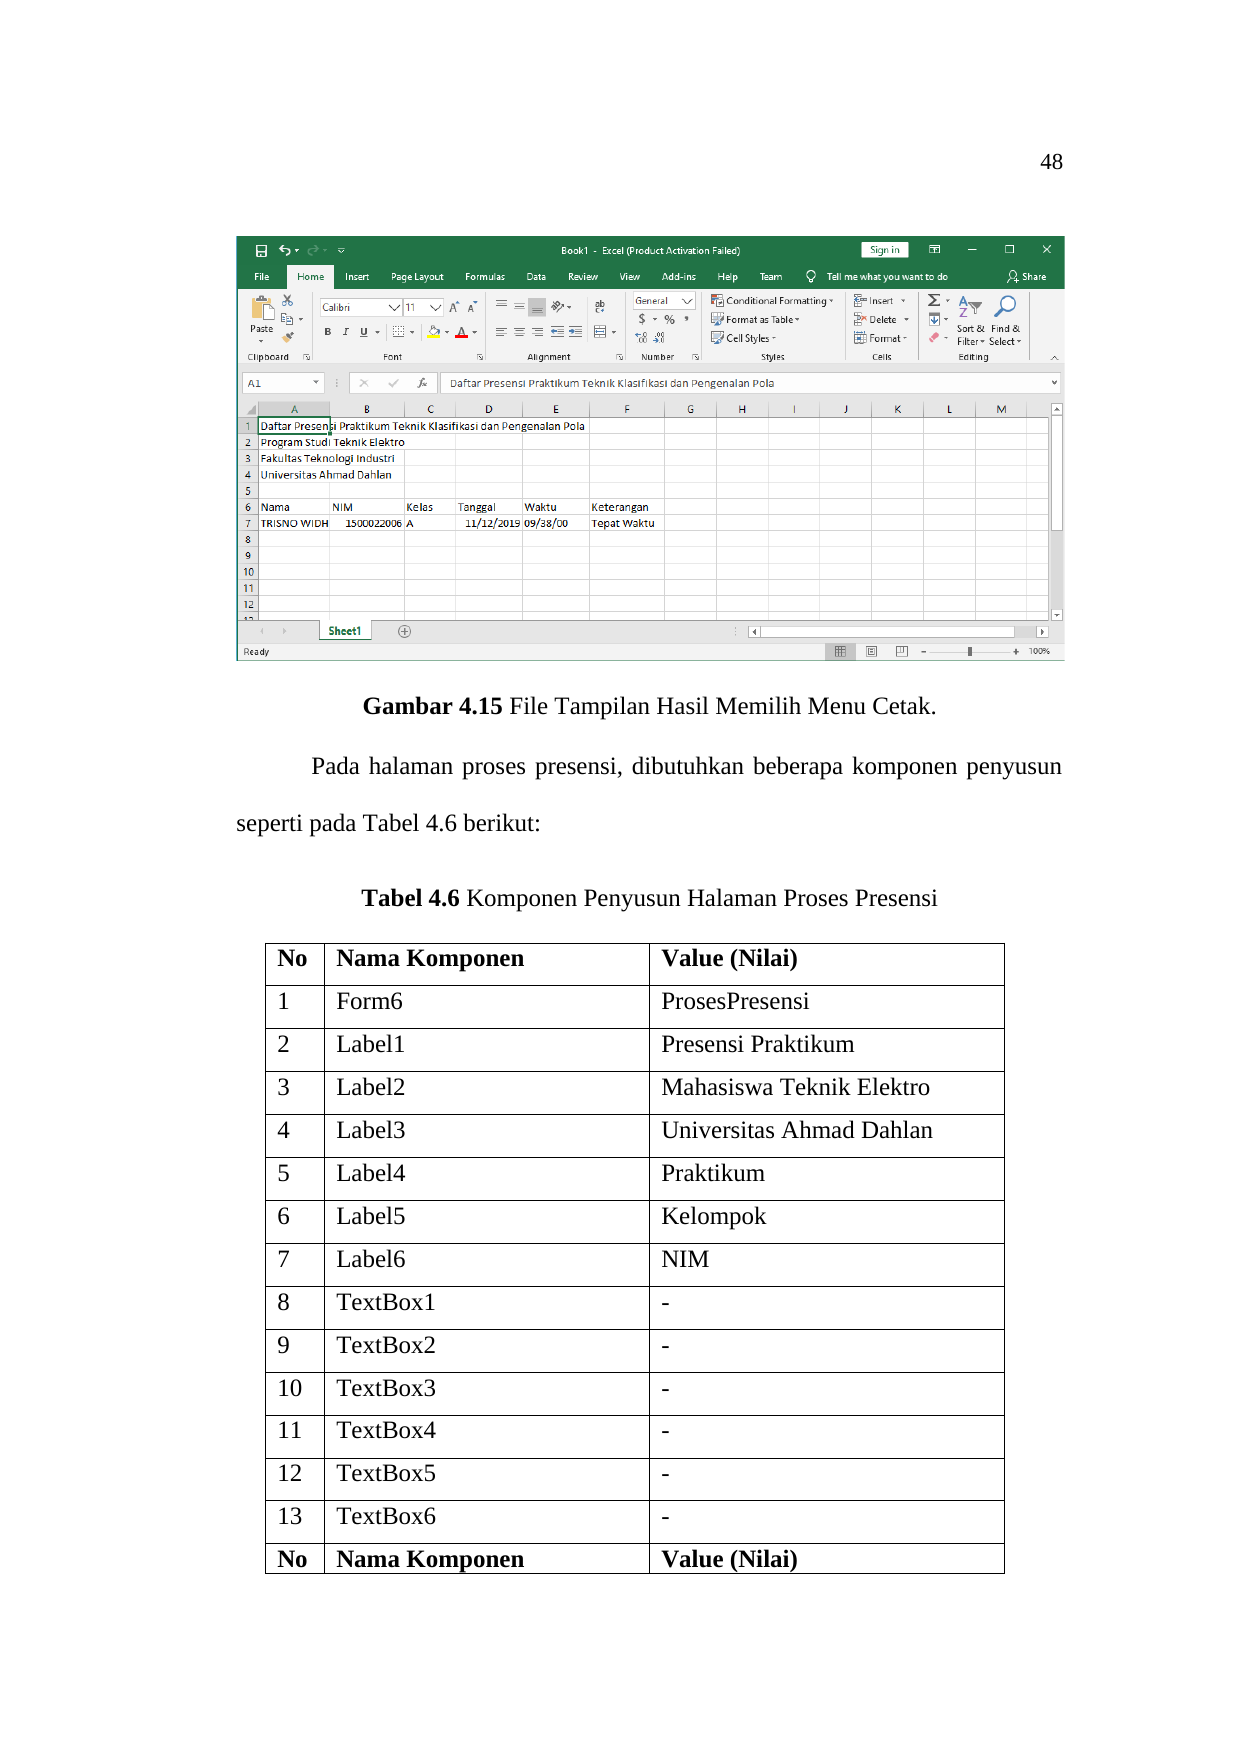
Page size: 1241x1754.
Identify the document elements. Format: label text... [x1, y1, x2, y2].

table_cell ProsesPresensi [650, 986, 1004, 1028]
table_cell 9 [266, 1330, 324, 1372]
table_cell Label2 [325, 1072, 649, 1114]
table_cell 7 [266, 1244, 324, 1286]
table_header Value (Nilai) [650, 944, 1004, 985]
table_cell TextBox5 [325, 1459, 649, 1500]
table_cell 10 [266, 1373, 324, 1414]
table_cell TextBox3 [325, 1373, 649, 1414]
table_cell 2 [266, 1029, 324, 1071]
table_cell Mahasiswa Teknik Elektro [650, 1072, 1004, 1114]
table_cell 12 [266, 1459, 324, 1500]
table_cell - [650, 1373, 1004, 1414]
table_header No [266, 944, 324, 985]
text Gambar 4.15 File Tampilan Hasil Memilih Menu Cetak. [236, 691, 1063, 720]
table_cell - [650, 1416, 1004, 1457]
table_cell Universitas Ahmad Dahlan [650, 1115, 1004, 1157]
table_header Nama Komponen [325, 944, 649, 985]
table_cell TextBox1 [325, 1287, 649, 1329]
table_cell NIM [650, 1244, 1004, 1286]
table_cell 1 [266, 986, 324, 1028]
table_cell - [650, 1287, 1004, 1329]
table_cell No [266, 1544, 324, 1573]
table_cell Praktikum [650, 1158, 1004, 1200]
picture [236, 236, 1065, 661]
table_cell 6 [266, 1201, 324, 1243]
table_cell Label5 [325, 1201, 649, 1243]
table_cell Presensi Praktikum [650, 1029, 1004, 1071]
table_cell TextBox6 [325, 1501, 649, 1543]
table_cell Label1 [325, 1029, 649, 1071]
table_cell 3 [266, 1072, 324, 1114]
table_cell Label3 [325, 1115, 649, 1157]
table_cell 11 [266, 1416, 324, 1457]
table_cell 8 [266, 1287, 324, 1329]
table_cell TextBox2 [325, 1330, 649, 1372]
table_cell Form6 [325, 986, 649, 1028]
table_cell 13 [266, 1501, 324, 1543]
text Tabel 4.6 Komponen Penyusun Halaman Proses Presensi [236, 883, 1063, 911]
table_cell - [650, 1330, 1004, 1372]
table_cell - [650, 1501, 1004, 1543]
table_cell 4 [266, 1115, 324, 1157]
text Pada halaman proses presensi, dibutuhkan beberapa komponen penyusun seperti pada Tabel 4.6 berikut: [236, 751, 1063, 837]
table_cell - [650, 1459, 1004, 1500]
table_cell TextBox4 [325, 1416, 649, 1457]
table_cell Nama Komponen [325, 1544, 649, 1573]
table_cell Label4 [325, 1158, 649, 1200]
table_cell Label6 [325, 1244, 649, 1286]
table_cell Value (Nilai) [650, 1544, 1004, 1573]
table_cell 5 [266, 1158, 324, 1200]
table_cell Kelompok [650, 1201, 1004, 1243]
